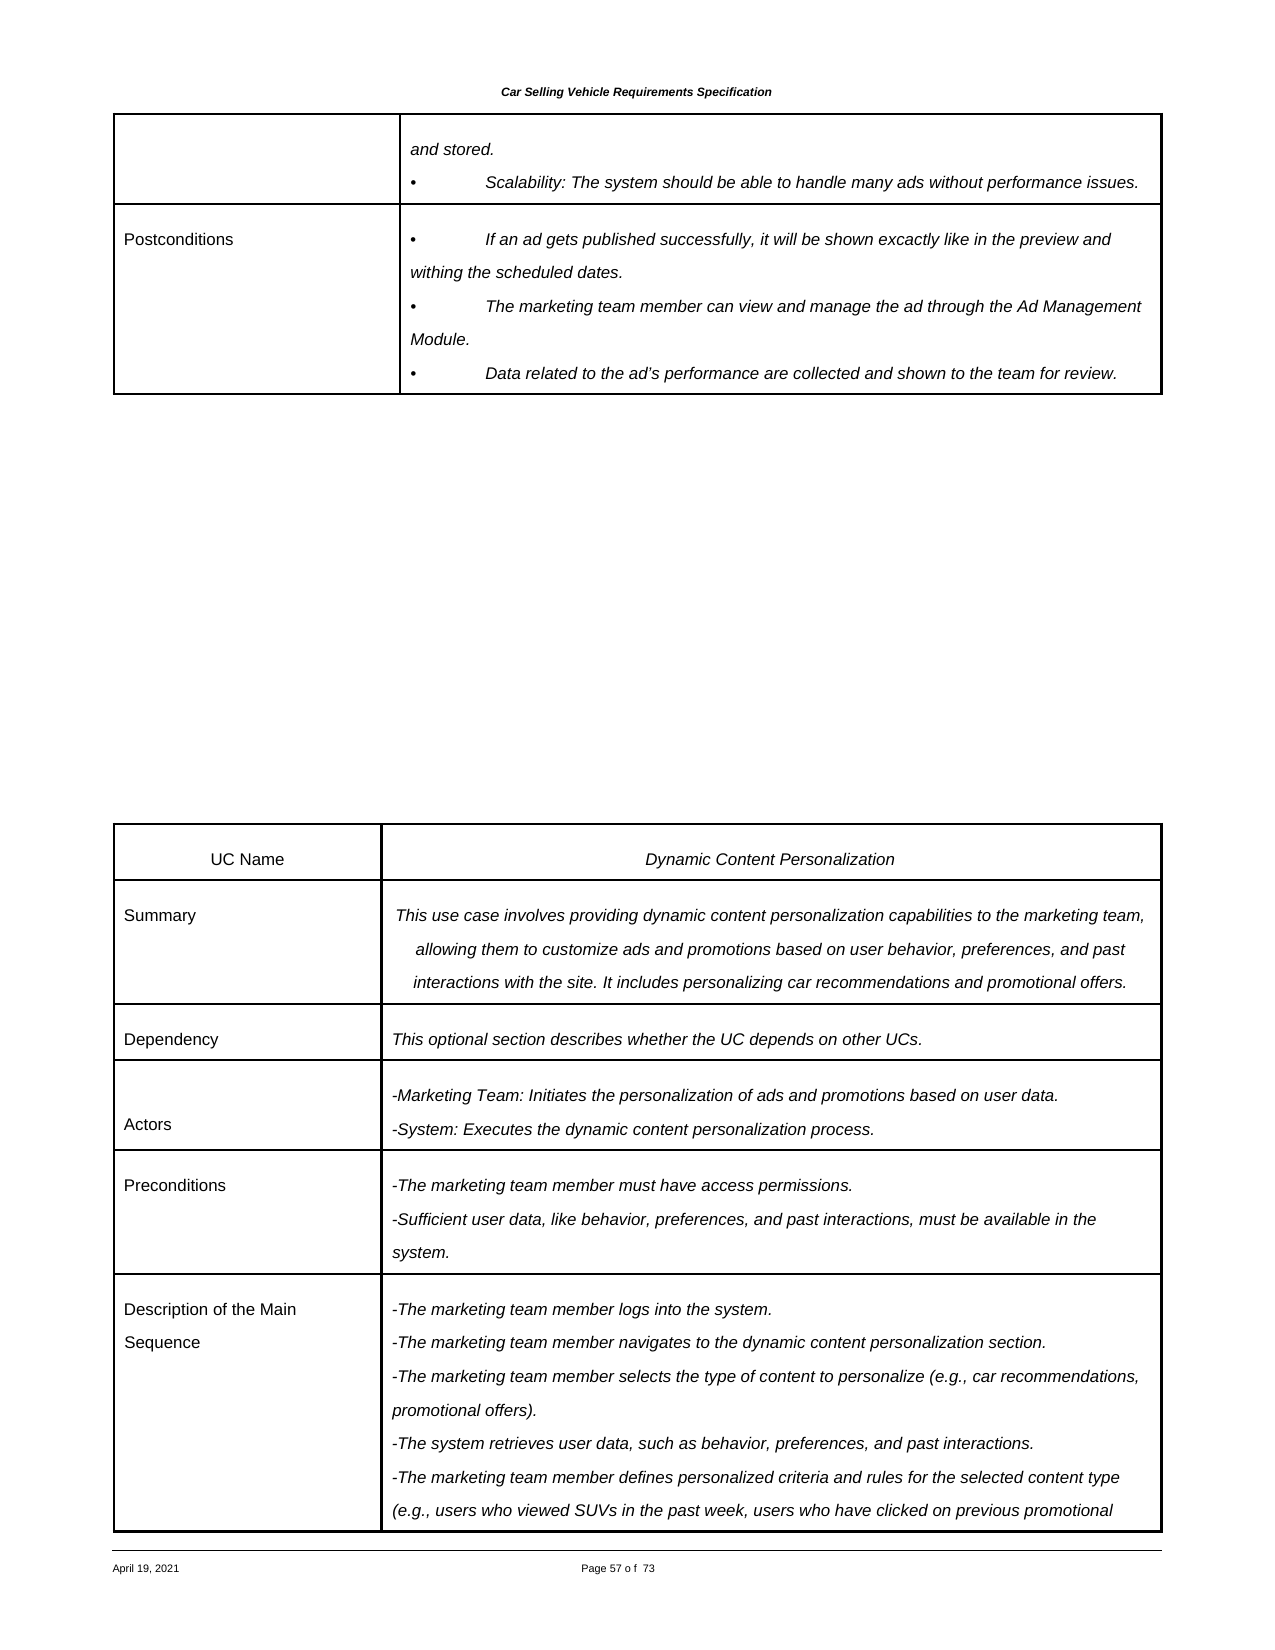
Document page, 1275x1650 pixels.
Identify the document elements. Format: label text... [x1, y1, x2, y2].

table_cell Preconditions [115, 1151, 380, 1273]
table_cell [115, 1275, 380, 1530]
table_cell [383, 1275, 1160, 1530]
table_cell Dependency [115, 1005, 380, 1059]
table_cell Actors [115, 1061, 380, 1149]
table_cell • If an ad gets published successfully, it will be shown excactly like in the preview and withing the scheduled dates. • The marketing team member can view and manage the ad through the Ad Management Module. • Data related to the ad’s performance are collected and shown to the team for review. [401, 205, 1160, 393]
table_cell This optional section describes whether the UC depends on other UCs. [383, 1005, 1160, 1059]
table_cell -Marketing Team: Initiates the personalization of ads and promotions based on user data. -System: Executes the dynamic content personalization process. [383, 1061, 1160, 1149]
table_header UC Name [115, 825, 380, 879]
table_cell Postconditions [115, 205, 399, 393]
table_header Dynamic Content Personalization [383, 825, 1160, 879]
table_cell This use case involves providing dynamic content personalization capabilities to the marketing team, allowing them to customize ads and promotions based on user behavior, preferences, and past interactions with the site. It includes personalizing car recommendations and promotional offers. [383, 881, 1160, 1003]
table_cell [115, 115, 399, 202]
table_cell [401, 115, 1160, 202]
table_cell Summary [115, 881, 380, 1003]
table_cell -The marketing team member must have access permissions. -Sufficient user data, like behavior, preferences, and past interactions, must be available in the system. [383, 1151, 1160, 1273]
